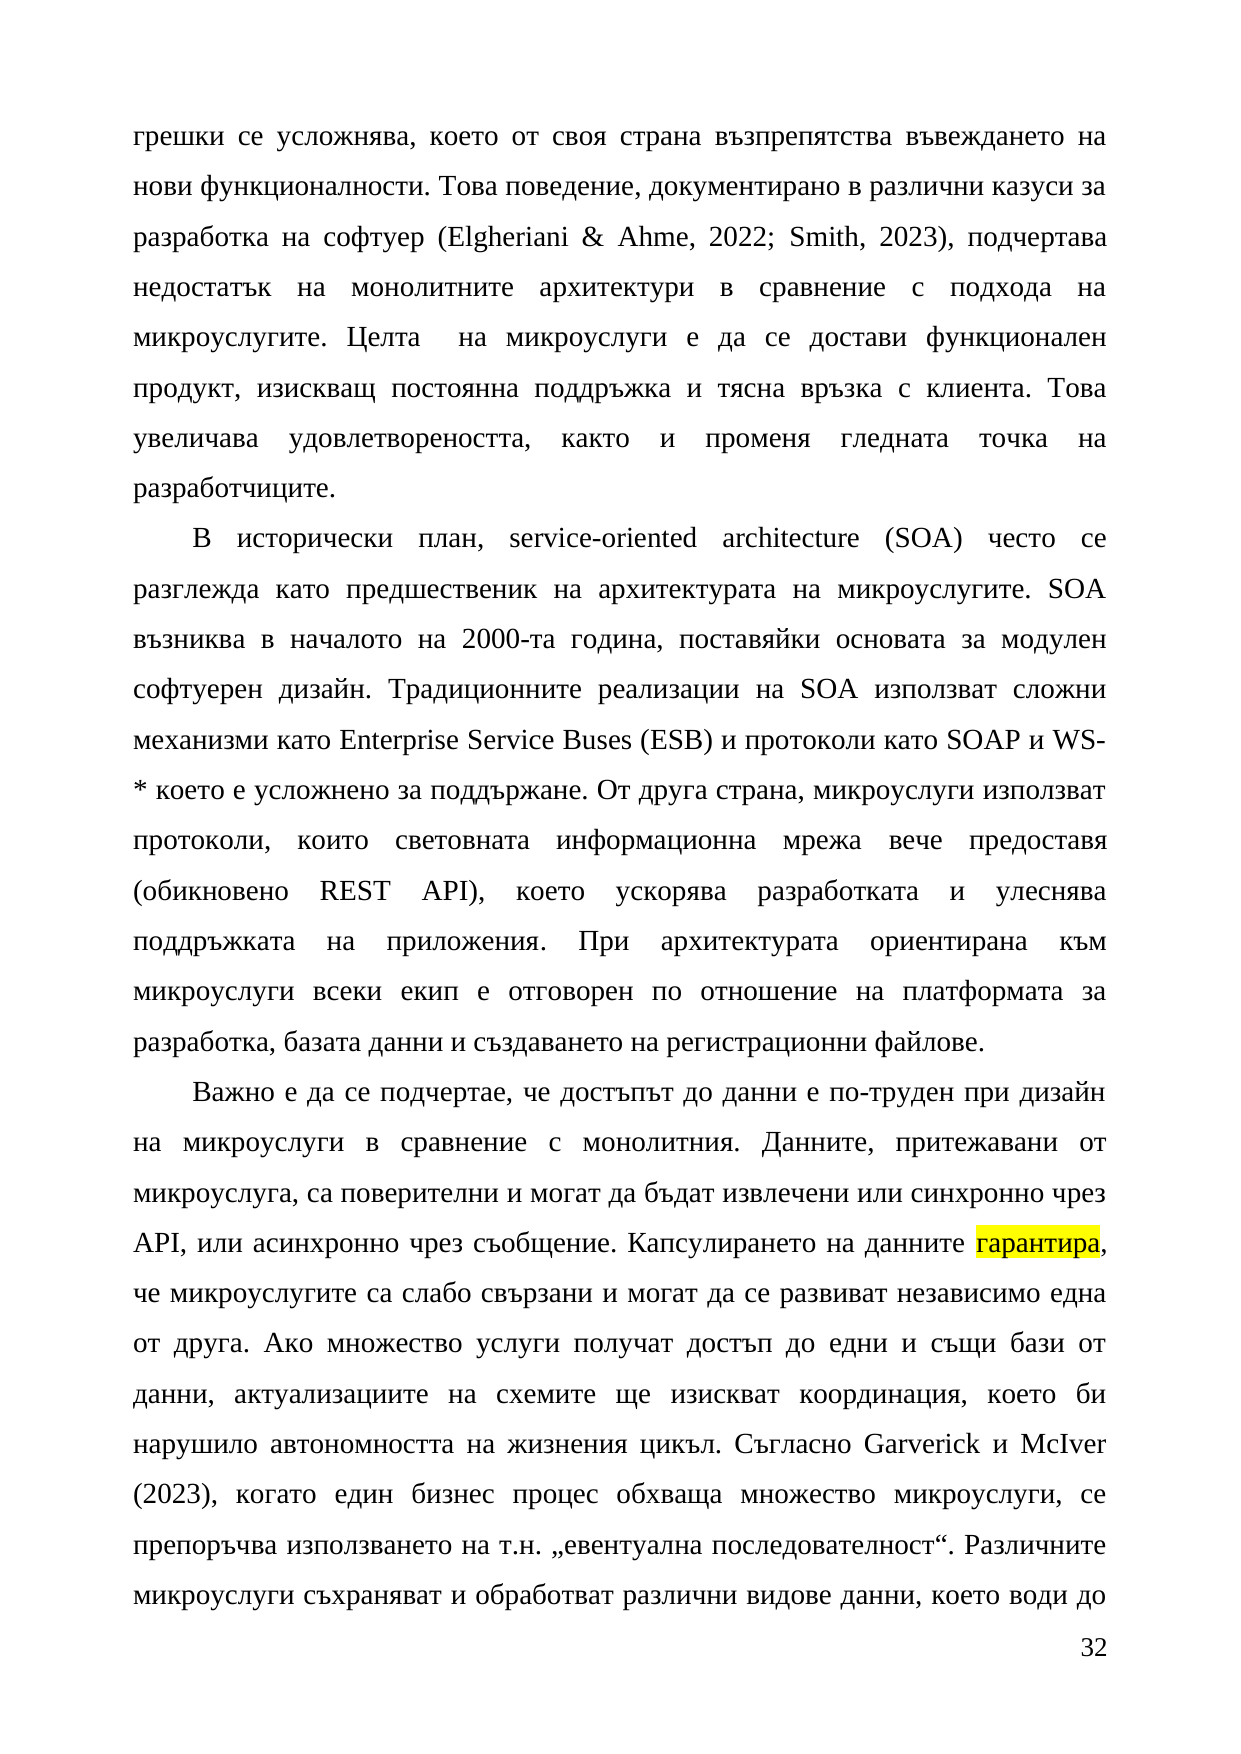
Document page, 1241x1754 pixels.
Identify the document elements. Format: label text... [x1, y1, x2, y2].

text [133, 1074, 1107, 1611]
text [133, 118, 1107, 504]
text В исторически план, service-oriented architecture (SOA) често се разглежда като предшественик на архитектурата на микроуслугите. SOA възниква в началото на 2000-та година, поставяйки основата за модулен софтуерен дизайн. Традиционните реализации на SOA използват сложни механизми като Enterprise Service Buses (ESB) и протоколи като SOAP и WS-* което е усложнено за поддържане. От друга страна, микроуслуги използват протоколи, които световната информационна мрежа вече предоставя (обикновено REST API), което ускорява разработката и улеснява поддръжката на приложения. При архитектурата ориентирана към микроуслуги всеки екип е отговорен по отношение на платформата за разработка, базата данни и създаването на регистрационни файлове. [133, 521, 1107, 1057]
